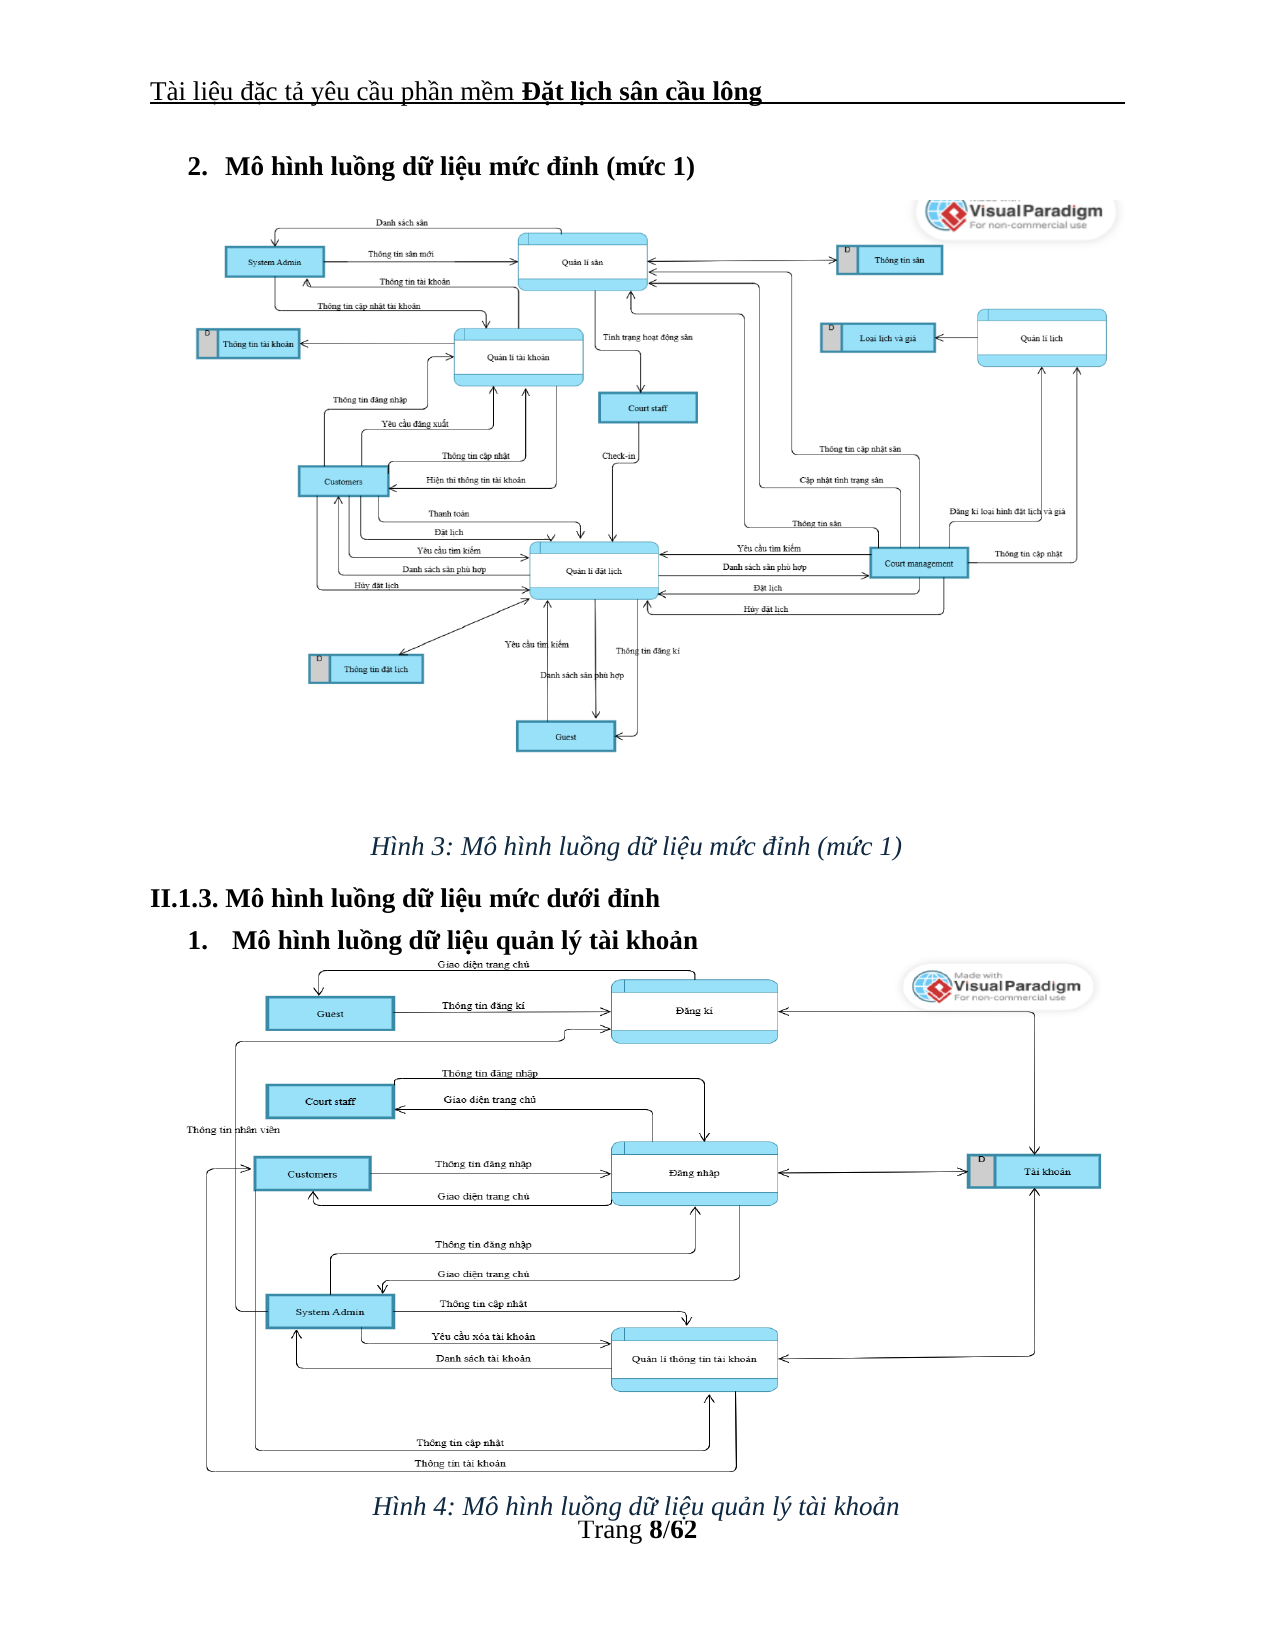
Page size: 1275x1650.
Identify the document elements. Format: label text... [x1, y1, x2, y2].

text Hình 3: Mô hình luồng dữ liệu mức đỉnh (mức 1) [150, 830, 1125, 861]
list Mô hình luồng dữ liệu mức đỉnh (mức 1) [187, 150, 1125, 181]
list Mô hình luồng dữ liệu quản lý tài khoản [187, 924, 1125, 955]
picture [173, 955, 1102, 1481]
picture [150, 200, 1125, 759]
subtitle II.1.3. Mô hình luồng dữ liệu mức dưới đỉnh [150, 882, 1125, 913]
